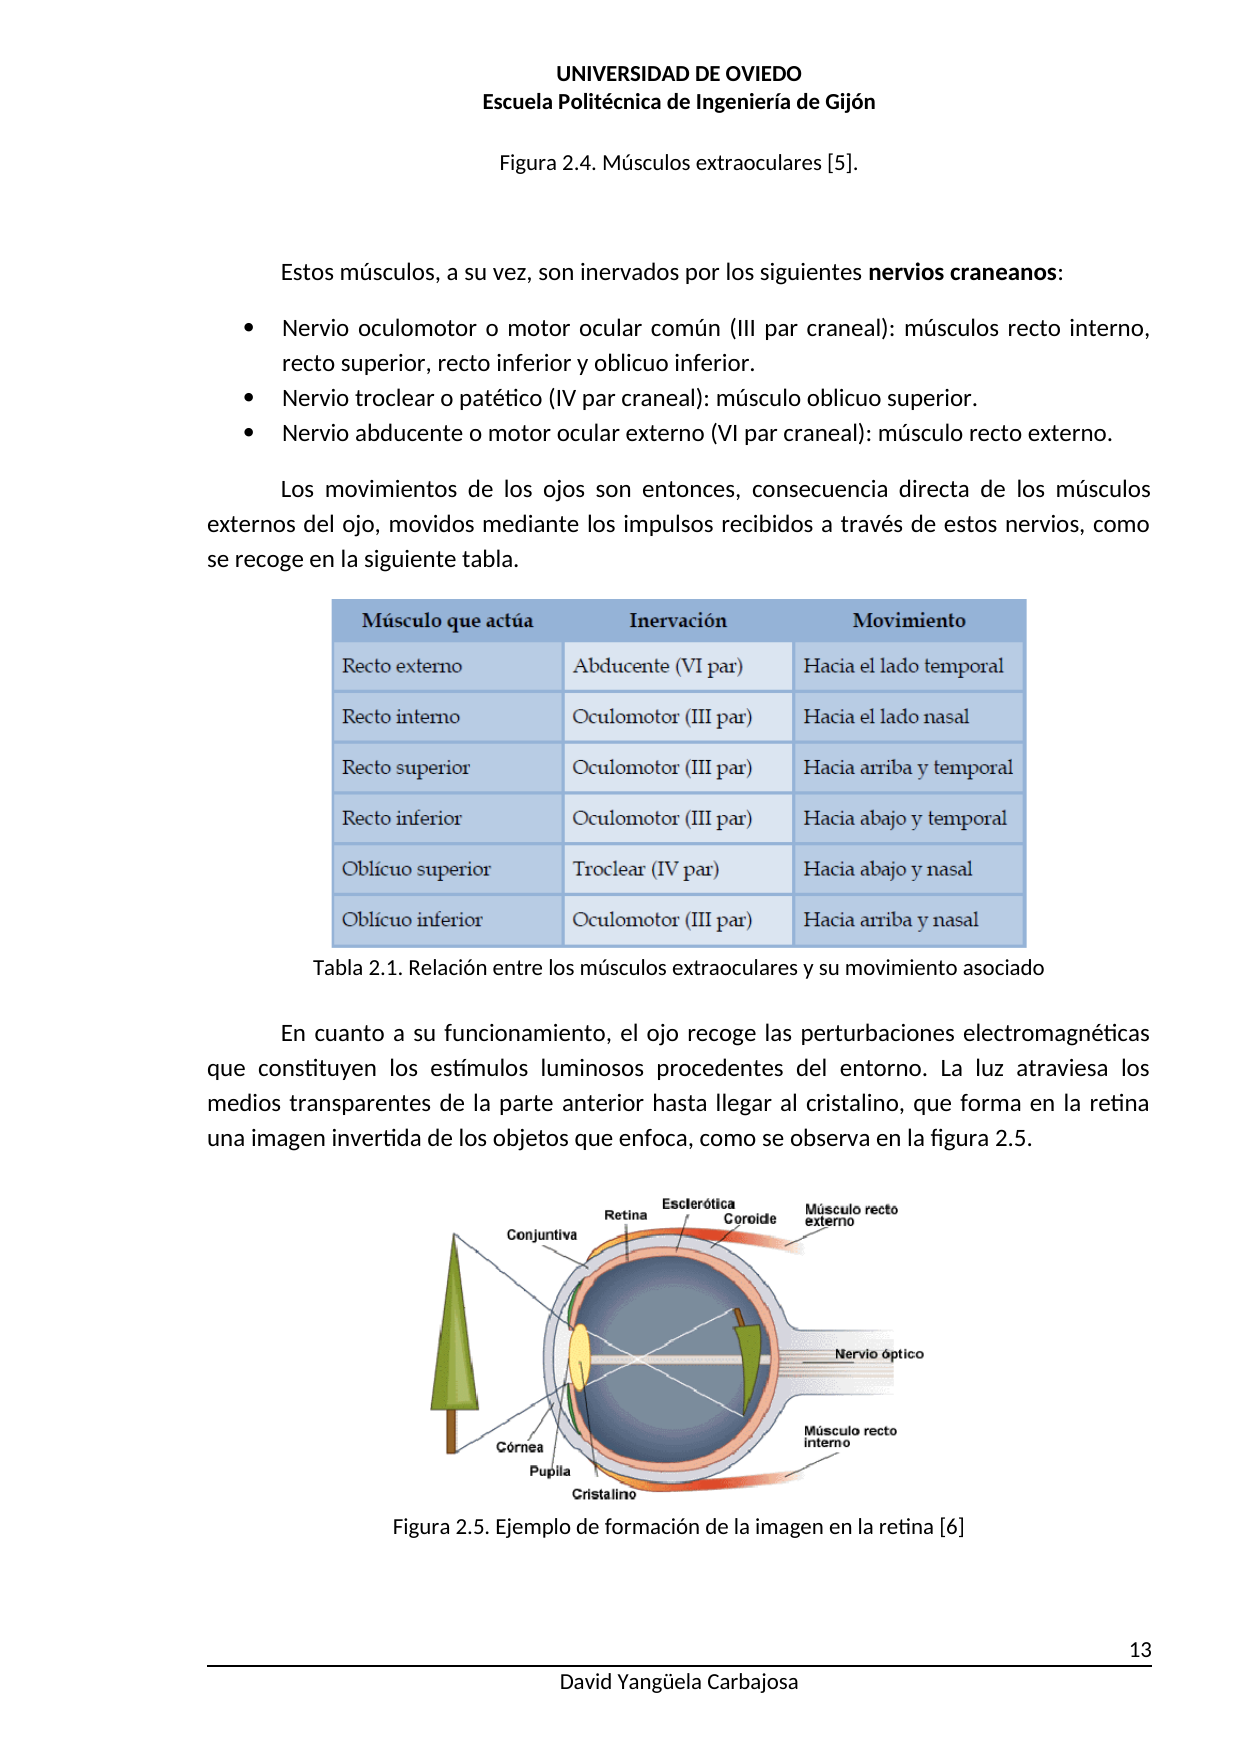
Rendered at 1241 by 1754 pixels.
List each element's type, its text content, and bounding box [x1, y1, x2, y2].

text Figura 2.5. Ejemplo de formación de la imagen en la retina [6] [207, 1512, 1152, 1540]
text Tabla 2.1. Relación entre los músculos extraoculares y su movimiento asociado [207, 953, 1152, 981]
picture [331, 599, 1027, 949]
text Figura 2.4. Músculos extraoculares [5]. [207, 148, 1152, 176]
text Estos músculos, a su vez, son inervados por los siguientes nervios craneanos: [207, 257, 1152, 287]
list Nervio abducente o motor ocular externo (VI par craneal): músculo recto externo. [244, 417, 1152, 448]
text Los movimientos de los ojos son entonces, consecuencia directa de los músculos externos del ojo, movidos mediante los impulsos recibidos a través de estos nervios, como se recoge en la siguiente tabla. [207, 473, 1152, 574]
list Nervio troclear o patético (IV par craneal): músculo oblicuo superior. [244, 382, 1152, 413]
picture [430, 1178, 929, 1508]
text En cuanto a su funcionamiento, el ojo recoge las perturbaciones electromagnéticas que constituyen los estímulos luminosos procedentes del entorno. La luz atraviesa los medios transparentes de la parte anterior hasta llegar al cristalino, que forma en la retina una imagen invertida de los objetos que enfoca, como se observa en la figura 2.5. [207, 1017, 1152, 1153]
list Nervio oculomotor o motor ocular común (III par craneal): músculos recto interno, recto superior, recto inferior y oblicuo inferior. [244, 312, 1152, 378]
